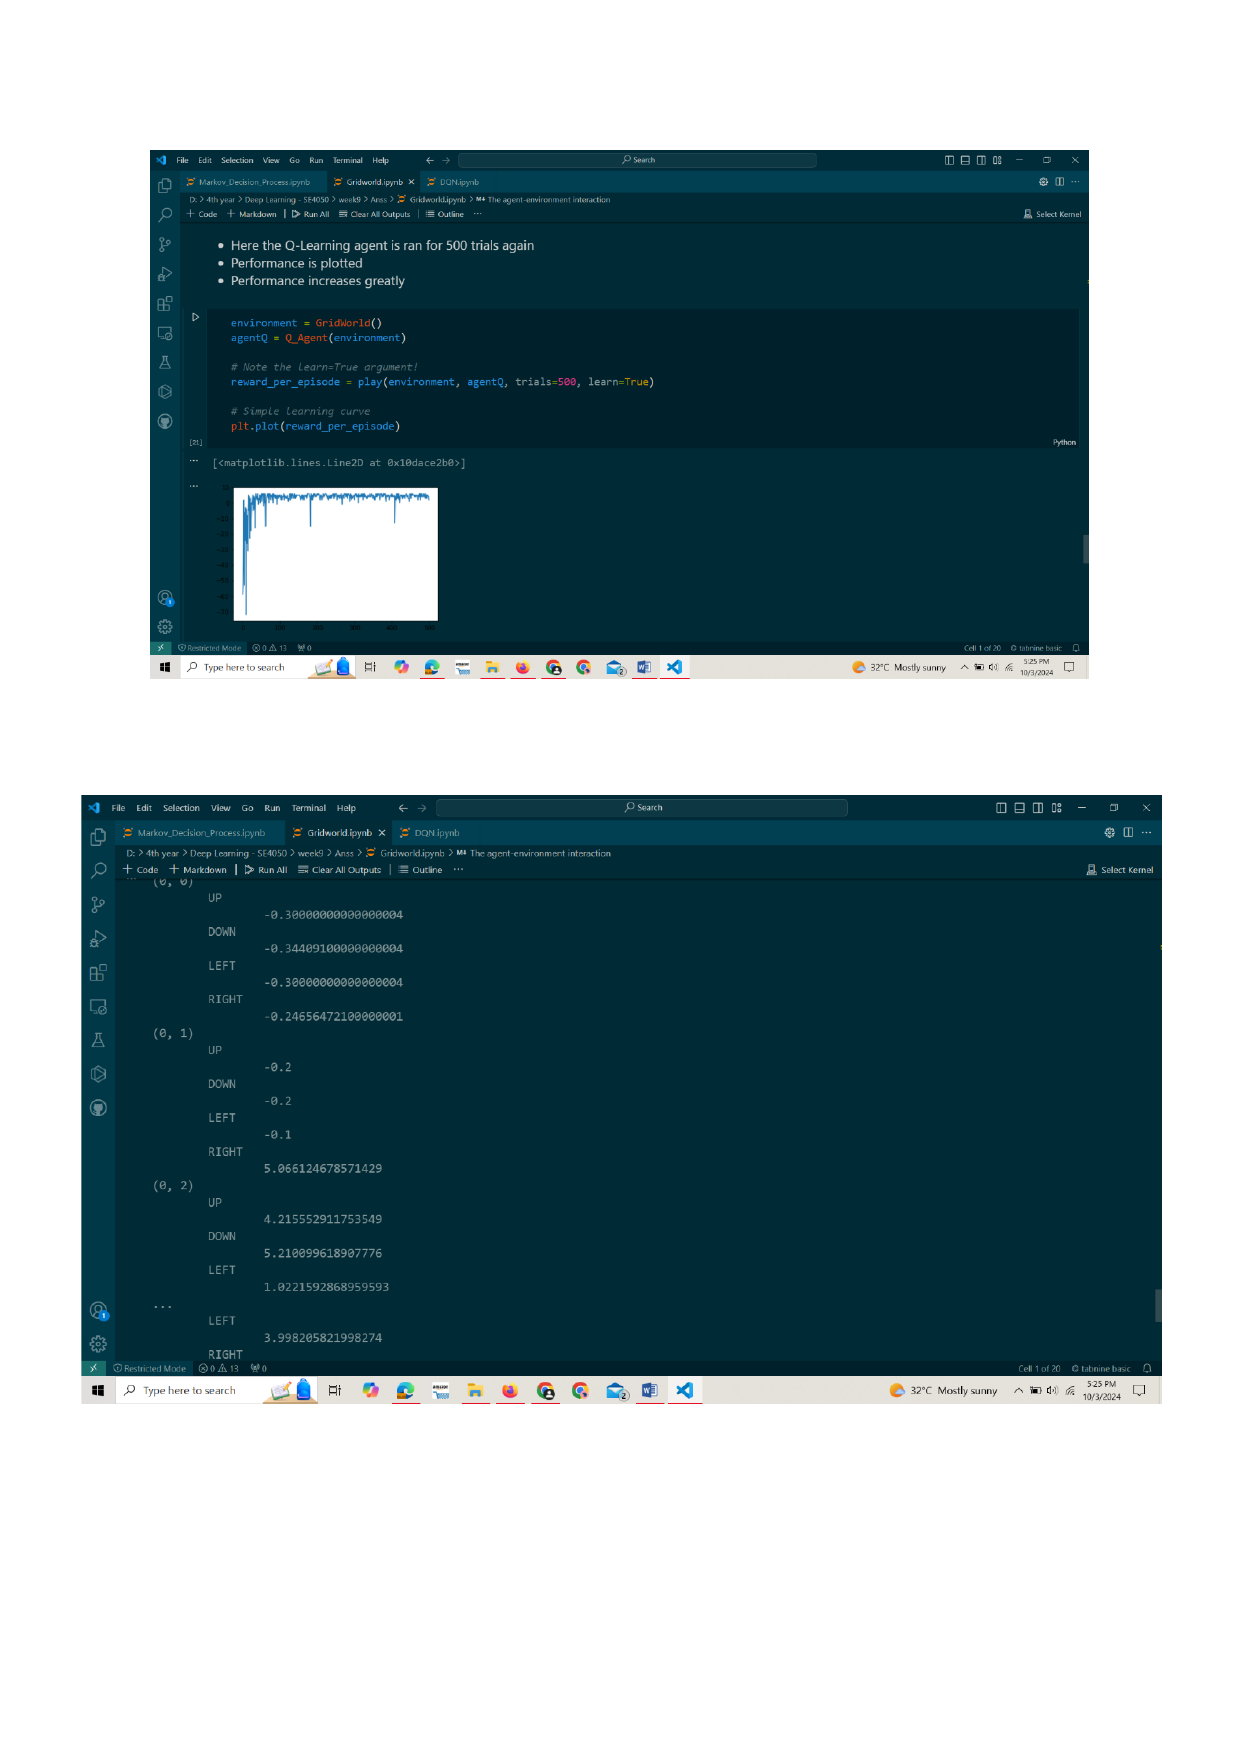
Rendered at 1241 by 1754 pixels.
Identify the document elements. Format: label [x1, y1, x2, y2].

picture [518, 244, 529, 250]
picture [371, 1215, 377, 1222]
picture [410, 244, 417, 250]
picture [1156, 1290, 1162, 1321]
picture [305, 979, 317, 986]
picture [92, 1105, 102, 1115]
picture [159, 274, 166, 280]
picture [234, 488, 438, 621]
picture [305, 805, 315, 810]
picture [437, 800, 847, 816]
picture [150, 642, 1089, 679]
picture [163, 298, 167, 310]
picture [159, 419, 169, 428]
picture [317, 979, 324, 986]
picture [100, 1310, 109, 1320]
picture [342, 805, 352, 810]
picture [294, 945, 300, 952]
picture [221, 928, 235, 935]
picture [359, 868, 368, 874]
picture [394, 979, 401, 986]
picture [318, 1013, 325, 1020]
picture [116, 879, 1162, 885]
picture [314, 244, 322, 250]
picture [92, 939, 98, 946]
picture [221, 1080, 235, 1087]
picture [81, 1361, 1162, 1404]
picture [380, 979, 387, 986]
picture [380, 1014, 387, 1020]
picture [221, 1233, 235, 1239]
picture [216, 806, 229, 810]
picture [208, 310, 1078, 447]
picture [388, 213, 399, 218]
picture [1084, 536, 1089, 563]
picture [166, 598, 174, 606]
picture [387, 1013, 394, 1020]
picture [393, 911, 402, 918]
picture [459, 154, 816, 167]
picture [324, 979, 344, 986]
picture [1106, 828, 1114, 833]
